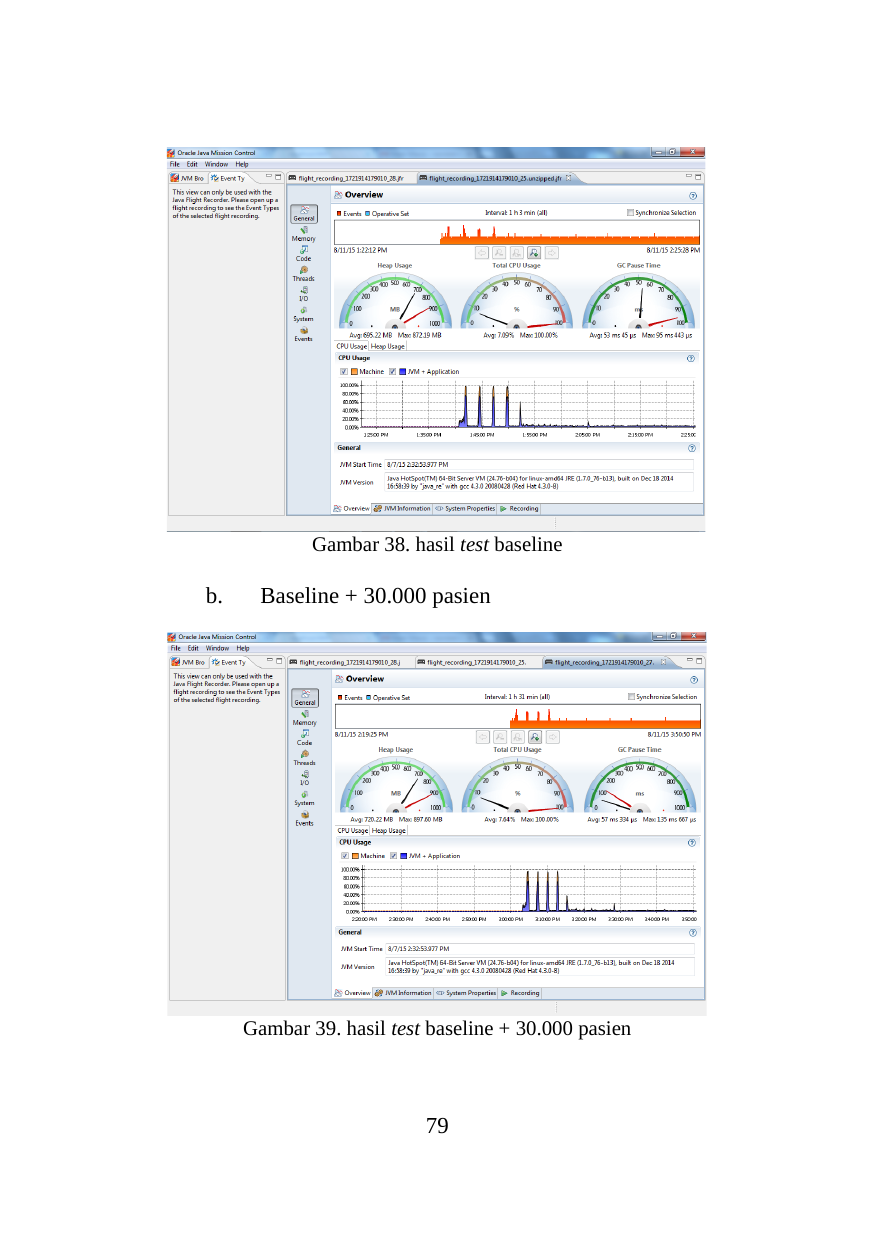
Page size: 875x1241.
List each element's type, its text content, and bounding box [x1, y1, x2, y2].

picture [167, 632, 707, 1016]
picture [166, 147, 706, 532]
list Baseline + 30.000 pasien [223, 582, 756, 608]
